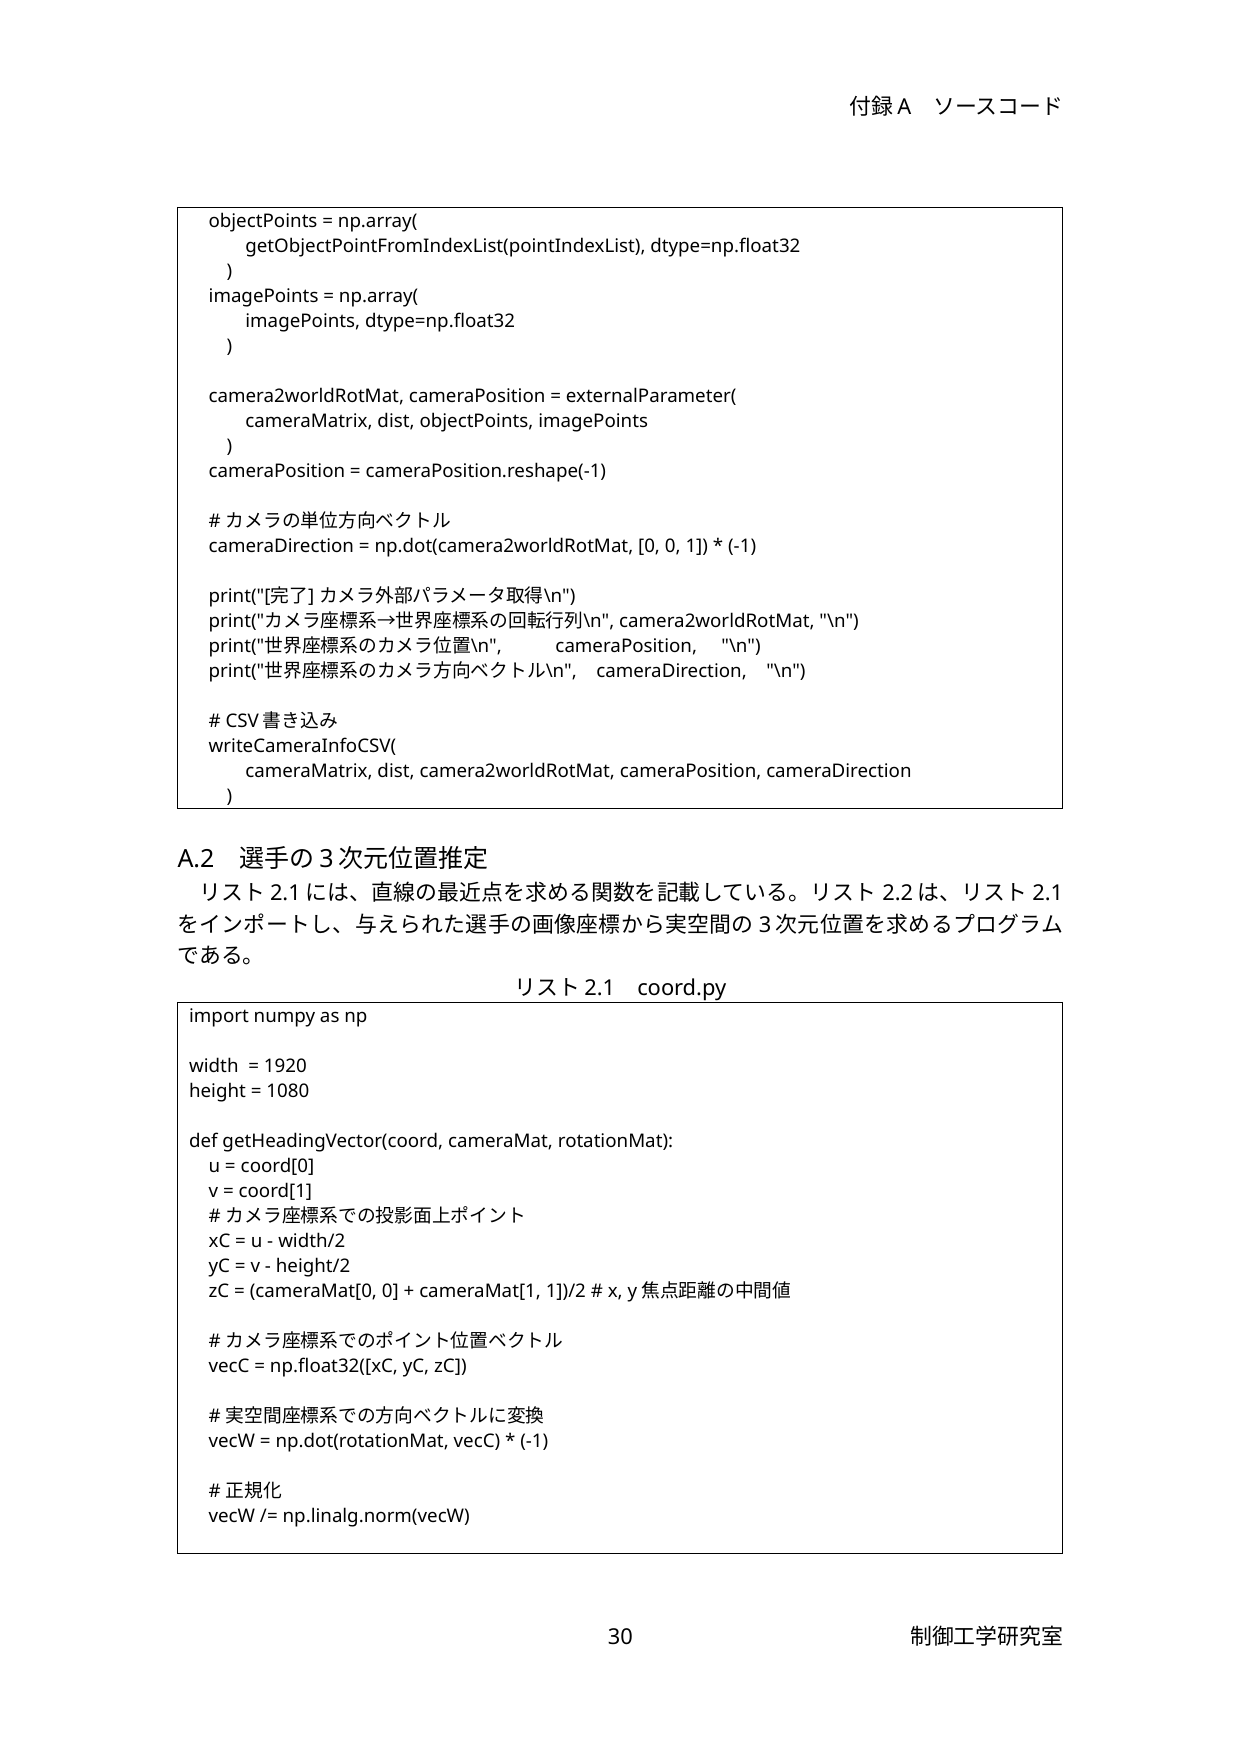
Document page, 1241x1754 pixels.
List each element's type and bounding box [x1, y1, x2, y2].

table_header [178, 208, 1062, 808]
table_header [178, 1003, 1062, 1553]
